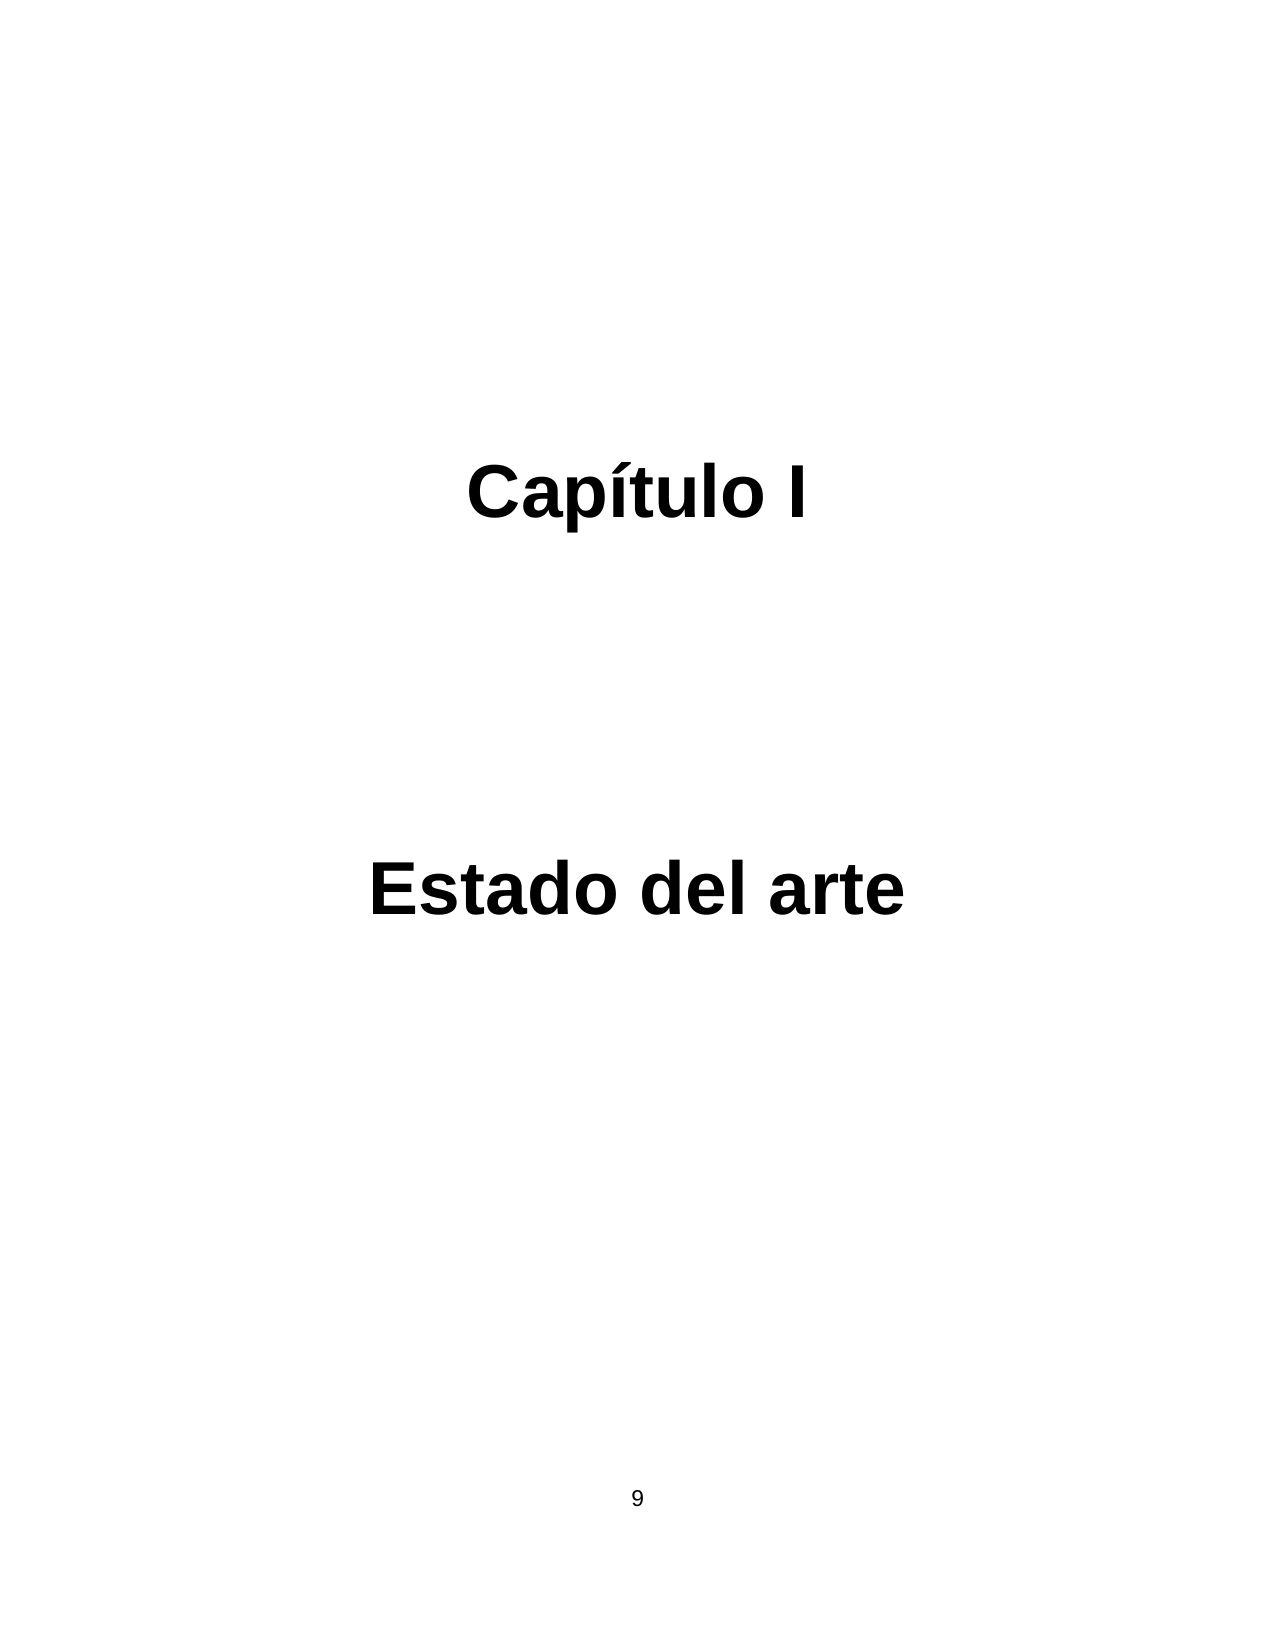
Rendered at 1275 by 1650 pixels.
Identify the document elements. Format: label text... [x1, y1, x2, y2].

subtitle Estado del arte [133, 844, 1142, 930]
text Capítulo I [133, 447, 1142, 534]
